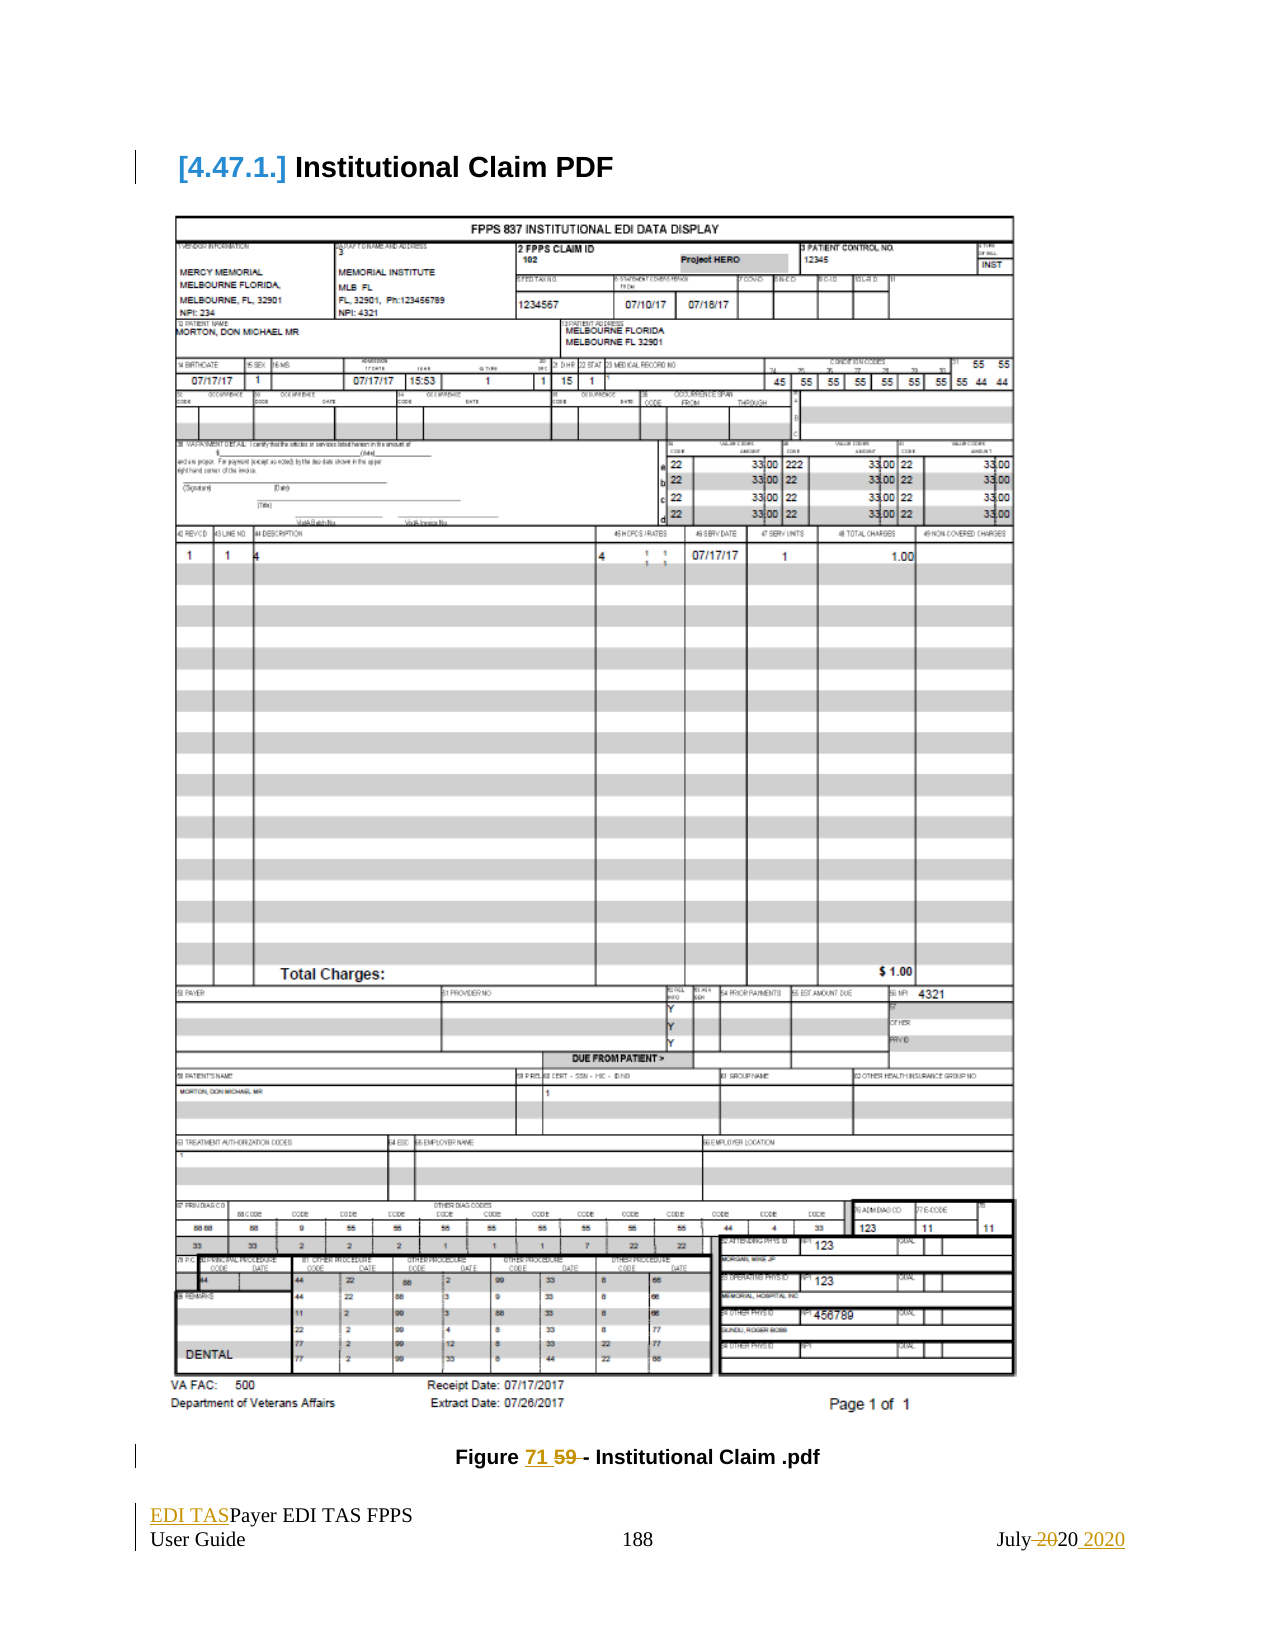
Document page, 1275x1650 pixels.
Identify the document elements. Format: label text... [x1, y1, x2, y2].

picture [150, 208, 1036, 1420]
subtitle Institutional Claim PDF [178, 150, 1125, 183]
text Figure - Institutional Claim .pdf [150, 1444, 1125, 1468]
